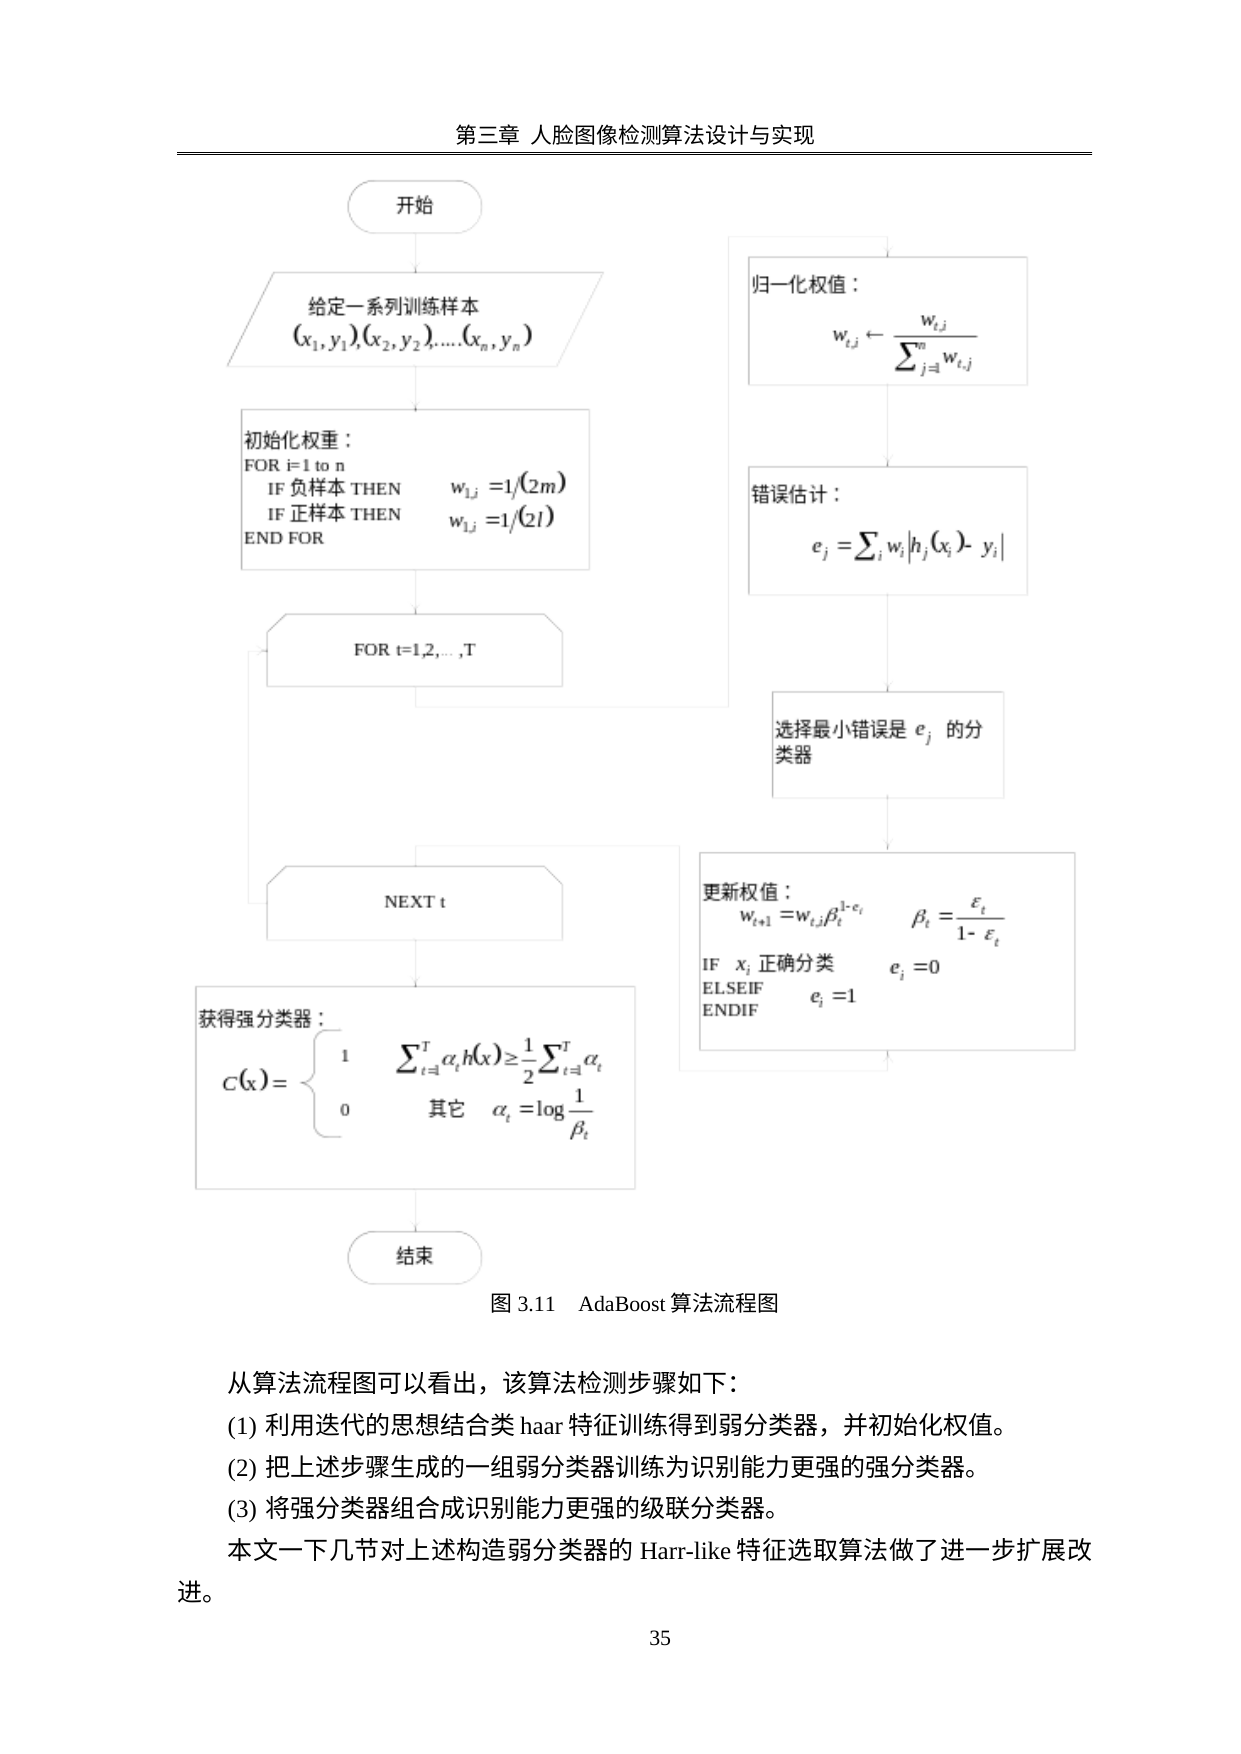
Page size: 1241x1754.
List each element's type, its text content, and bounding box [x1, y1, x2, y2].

text AdaBoost算法流程图 [177, 1286, 1092, 1318]
text 本文一下几节对上述构造弱分类器的Harr-like特征选取算法做了进一步扩展改进。 [177, 1526, 1092, 1609]
text 从算法流程图可以看出，该算法检测步骤如下： [177, 1359, 1092, 1401]
text (3) 将强分类器组合成识别能力更强的级联分类器。 [177, 1484, 1092, 1526]
text (1) 利用迭代的思想结合类haar特征训练得到弱分类器，并初始化权值。 [177, 1401, 1092, 1443]
text (2) 把上述步骤生成的一组弱分类器训练为识别能力更强的强分类器。 [177, 1443, 1092, 1484]
